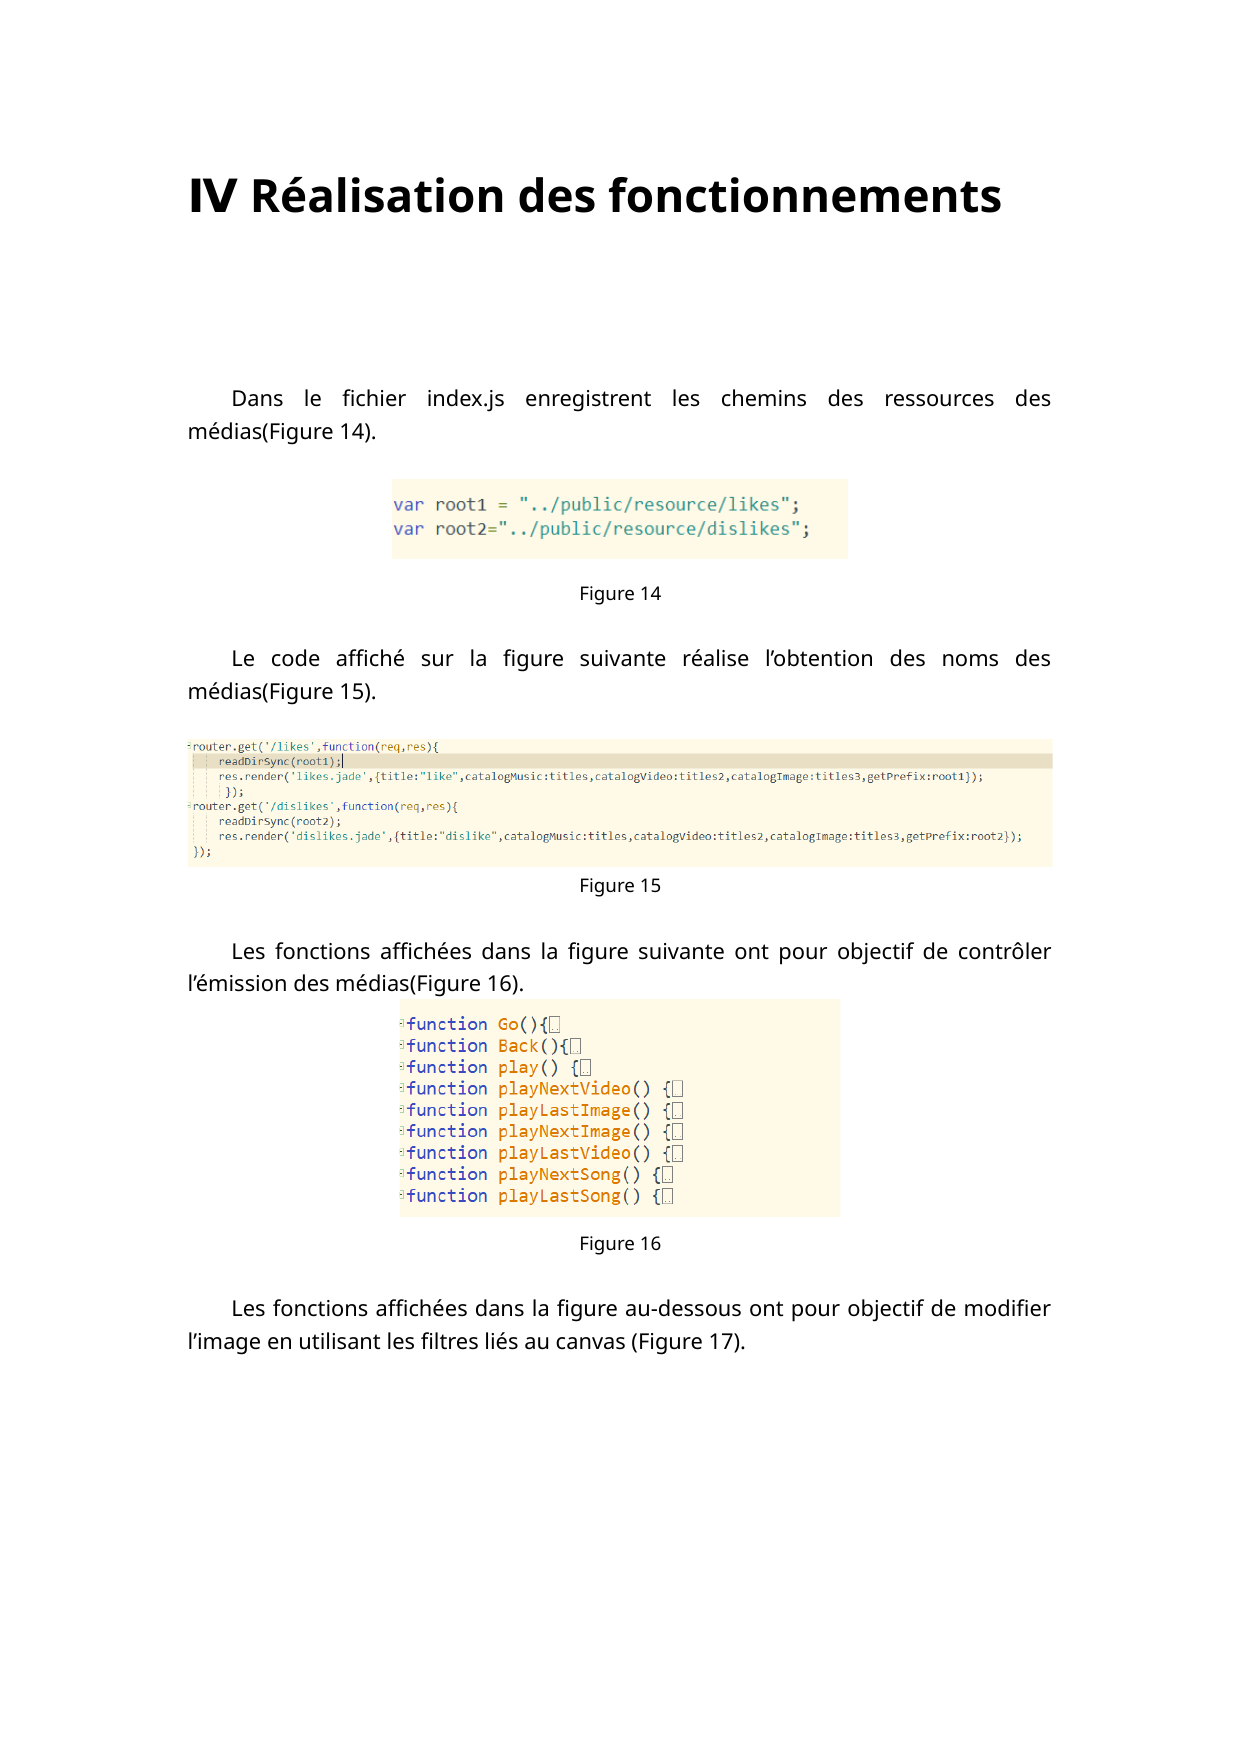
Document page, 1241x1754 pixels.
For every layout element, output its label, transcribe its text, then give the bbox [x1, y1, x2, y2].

picture [187, 739, 1053, 867]
text Le code affiché sur la figure suivante réalise l’obtention des noms des médias(Figure 15). [187, 642, 1053, 707]
text Les fonctions affichées dans la figure suivante ont pour objectif de contrôler l’émission des médias(Figure 16). [187, 934, 1053, 999]
text Figure 14 [187, 577, 1053, 609]
text Les fonctions affichées dans la figure au-dessous ont pour objectif de modifier l’image en utilisant les filtres liés au canvas (Figure 17). [187, 1292, 1053, 1357]
subtitle Ⅳ Réalisation des fonctionnements [187, 162, 1053, 227]
text Figure 15 [187, 869, 1053, 902]
picture [399, 999, 841, 1217]
picture [392, 479, 849, 559]
text Dans le fichier index.js enregistrent les chemins des ressources des médias(Figure 14). [187, 382, 1053, 447]
text Figure 16 [187, 1227, 1053, 1259]
